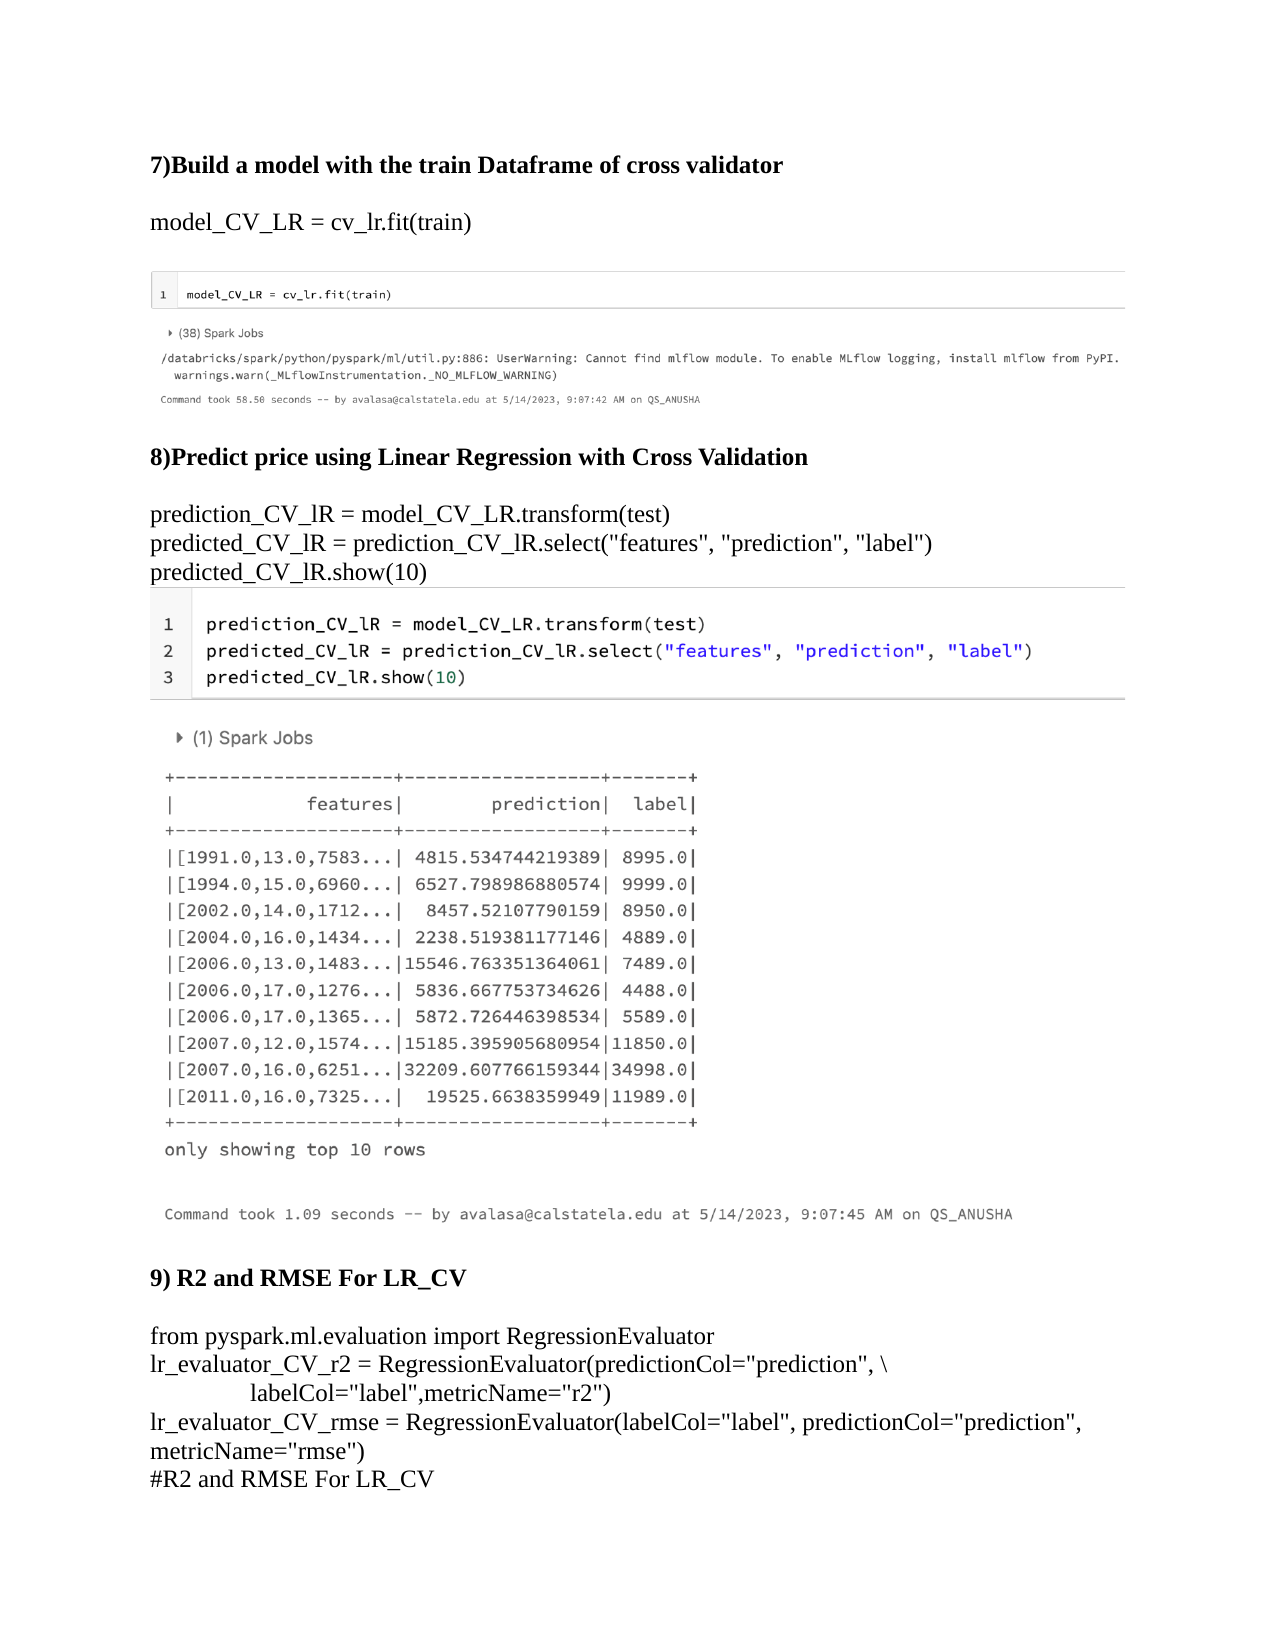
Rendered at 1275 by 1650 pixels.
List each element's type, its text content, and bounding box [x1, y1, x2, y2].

text predicted_CV_lR.show(10) [150, 557, 1125, 585]
text 9) R2 and RMSE For LR_CV [150, 1263, 1125, 1292]
text 8)Predict price using Linear Regression with Cross Validation [150, 442, 1125, 470]
text lr_evaluator_CV_rmse = RegressionEvaluator(labelCol="label", predictionCol="prediction", metricName="rmse") [150, 1407, 1125, 1464]
text #R2 and RMSE For LR_CV [150, 1464, 1125, 1493]
text lr_evaluator_CV_r2 = RegressionEvaluator(predictionCol="prediction", \ [150, 1349, 1125, 1378]
text labelCol="label",metricName="r2") [150, 1378, 1125, 1407]
picture [150, 269, 1125, 409]
text from pyspark.ml.evaluation import RegressionEvaluator [150, 1321, 1125, 1349]
picture [150, 585, 1125, 1230]
text predicted_CV_lR = prediction_CV_lR.select("features", "prediction", "label") [150, 528, 1125, 557]
text model_CV_LR = cv_lr.fit(train) [150, 207, 1125, 236]
text 7)Build a model with the train Dataframe of cross validator [150, 150, 1125, 179]
text prediction_CV_lR = model_CV_LR.transform(test) [150, 499, 1125, 528]
